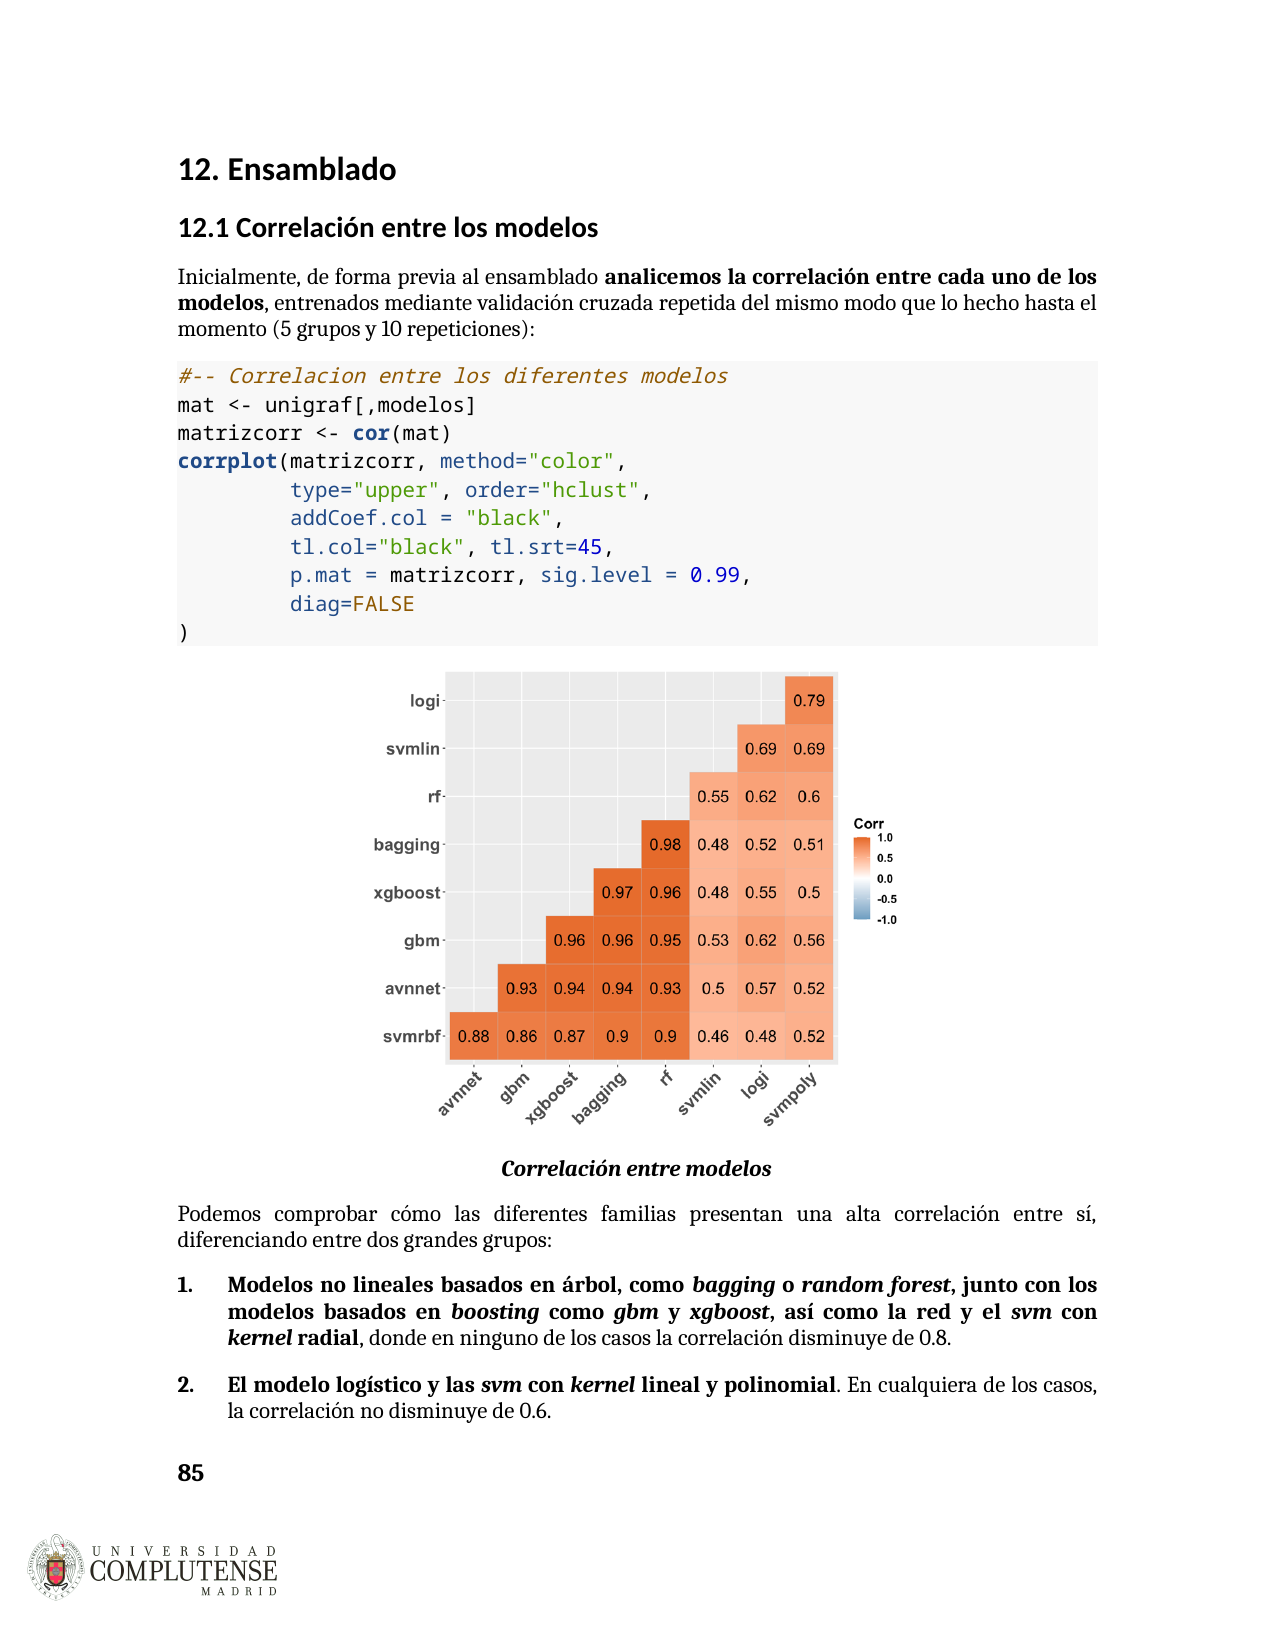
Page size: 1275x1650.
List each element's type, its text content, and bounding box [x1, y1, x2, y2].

picture [177, 666, 1098, 1135]
list El modelo logístico y las svm con kernel lineal y polinomial. En cualquiera de los casos, la correlación no disminuye de 0.6. [177, 1372, 1098, 1425]
subtitle 12.1 Correlación entre los modelos [177, 209, 1098, 245]
picture [24, 1496, 280, 1640]
list Modelos no lineales basados en árbol, como bagging o random forest, junto con los modelos basados en boosting como gbm y xgboost, así como la red y el svm con kernel radial, donde en ninguno de los casos la correlación disminuye de 0.8. [177, 1272, 1098, 1351]
subtitle 12. Ensamblado [177, 148, 1098, 188]
text Inicialmente, de forma previa al ensamblado analicemos la correlación entre cada uno de los modelos, entrenados mediante validación cruzada repetida del mismo modo que lo hecho hasta el momento (5 grupos y 10 repeticiones): [177, 263, 1098, 343]
text Correlación entre modelos [177, 1156, 1098, 1182]
text #-- Correlacion entre los diferentes modelos mat <- unigraf[,modelos] matrizcorr <- cor(mat) corrplot(matrizcorr, method="color", type="upper", order="hclust", addCoef.col = "black", tl.col="black", tl.srt=45, p.mat = matrizcorr, sig.level = 0.99, diag=FALSE ) [177, 361, 1098, 646]
text Podemos comprobar cómo las diferentes familias presentan una alta correlación entre sí, diferenciando entre dos grandes grupos: [177, 1201, 1098, 1253]
